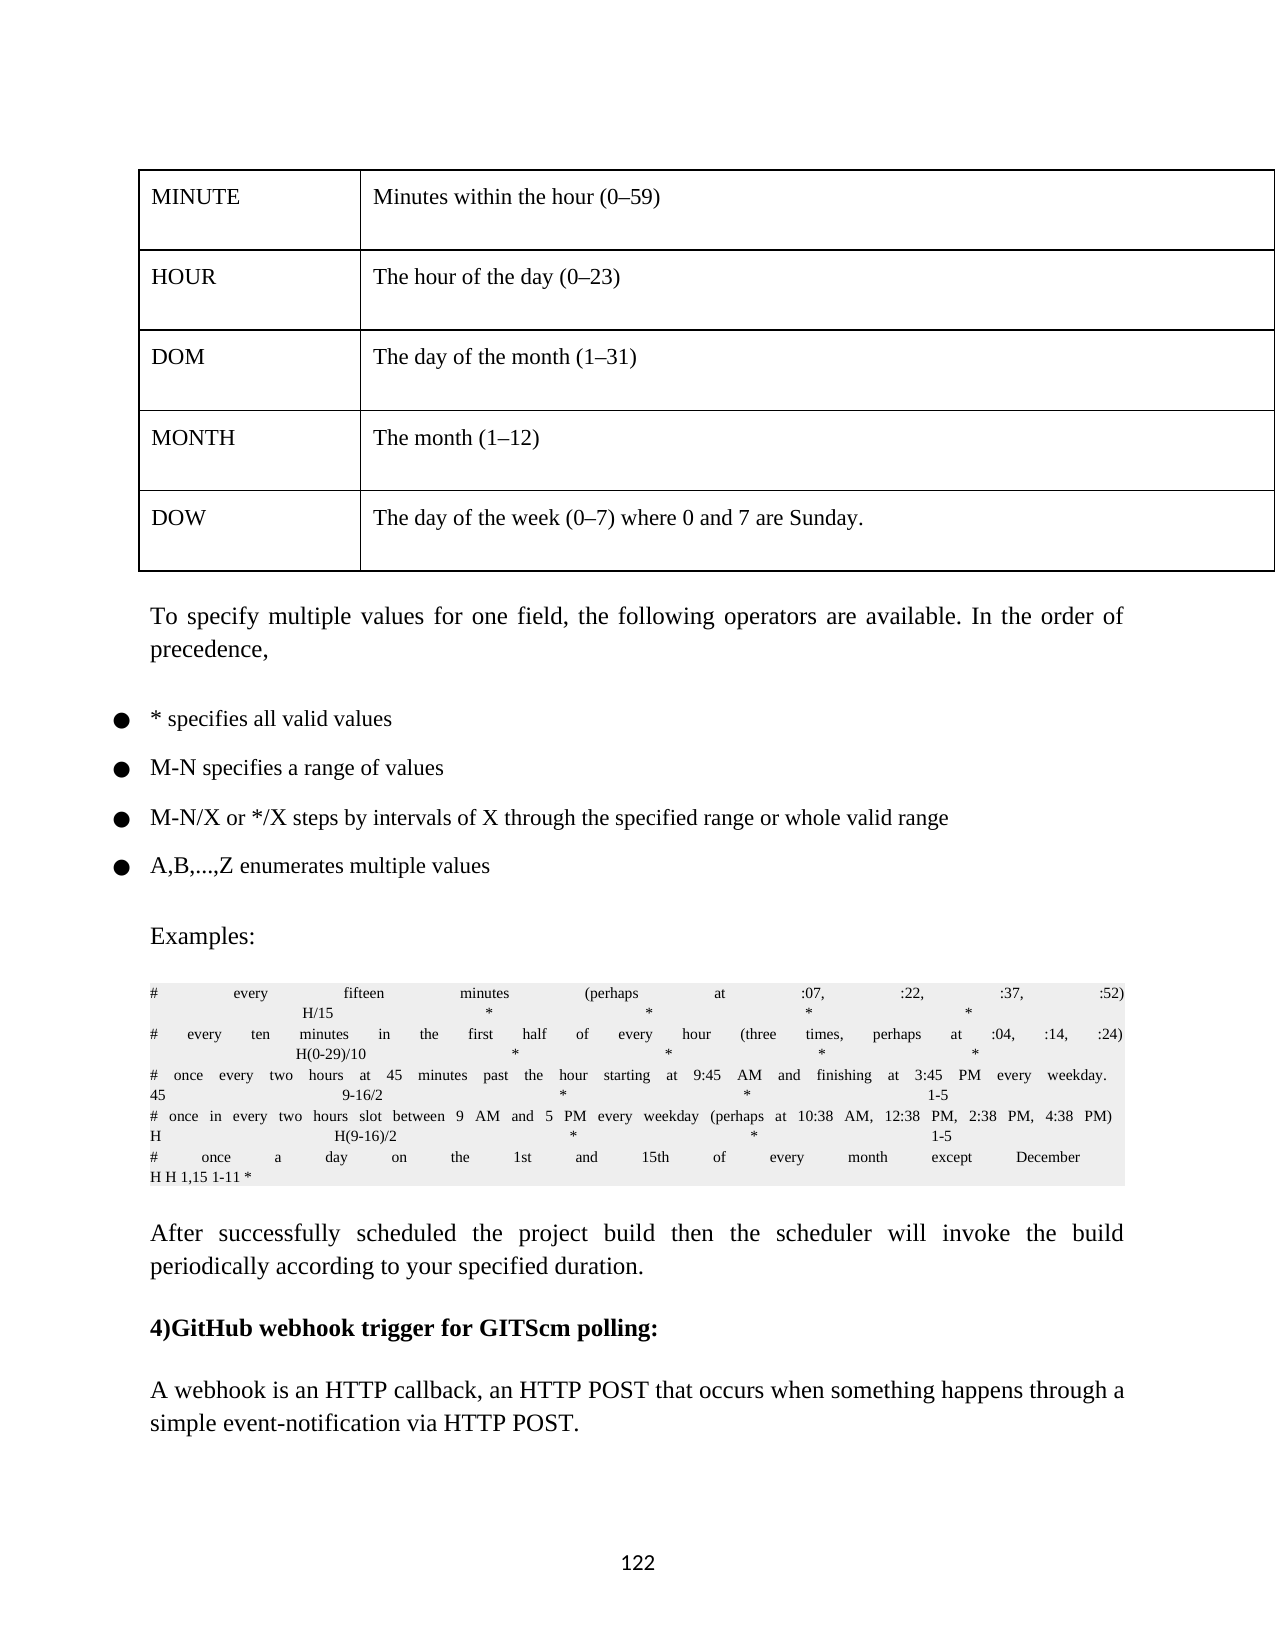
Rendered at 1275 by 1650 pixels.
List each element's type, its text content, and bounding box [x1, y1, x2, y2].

subtitle 4)GitHub webhook trigger for GITScm polling: [150, 1313, 1125, 1342]
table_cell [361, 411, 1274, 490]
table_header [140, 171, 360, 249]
text Examples: [150, 921, 1125, 950]
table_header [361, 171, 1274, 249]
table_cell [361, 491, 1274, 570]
text To specify multiple values for one field, the following operators are available. In the order of precedence, [150, 601, 1125, 662]
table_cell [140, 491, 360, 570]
list * specifies all valid values [112, 696, 1125, 739]
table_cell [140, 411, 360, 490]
list M-N/X or */X steps by intervals of X through the specified range or whole valid range [112, 794, 1125, 837]
text # every fifteen minutes (perhaps at :07, :22, :37, :52) H/15 * * * * # every ten minutes in the first half of every hour (three times, perhaps at :04, :14, :24) H(0-29)/10 * * * * # once every two hours at 45 minutes past the hour starting at 9:45 AM and finishing at 3:45 PM every weekday. 45 9-16/2 * * 1-5 # once in every two hours slot between 9 AM and 5 PM every weekday (perhaps at 10:38 AM, 12:38 PM, 2:38 PM, 4:38 PM) H H(9-16)/2 * * 1-5 # once a day on the 1st and 15th of every month except December H H 1,15 1-11 * [150, 983, 1125, 1186]
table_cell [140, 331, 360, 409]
list A,B,...,Z enumerates multiple values [112, 843, 1125, 886]
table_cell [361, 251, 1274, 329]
text After successfully scheduled the project build then the scheduler will invoke the build periodically according to your specified duration. [150, 1218, 1125, 1280]
list M-N specifies a range of values [112, 745, 1125, 788]
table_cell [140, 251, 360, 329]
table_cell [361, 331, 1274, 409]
text A webhook is an HTTP callback, an HTTP POST that occurs when something happens through a simple event-notification via HTTP POST. [150, 1375, 1125, 1437]
